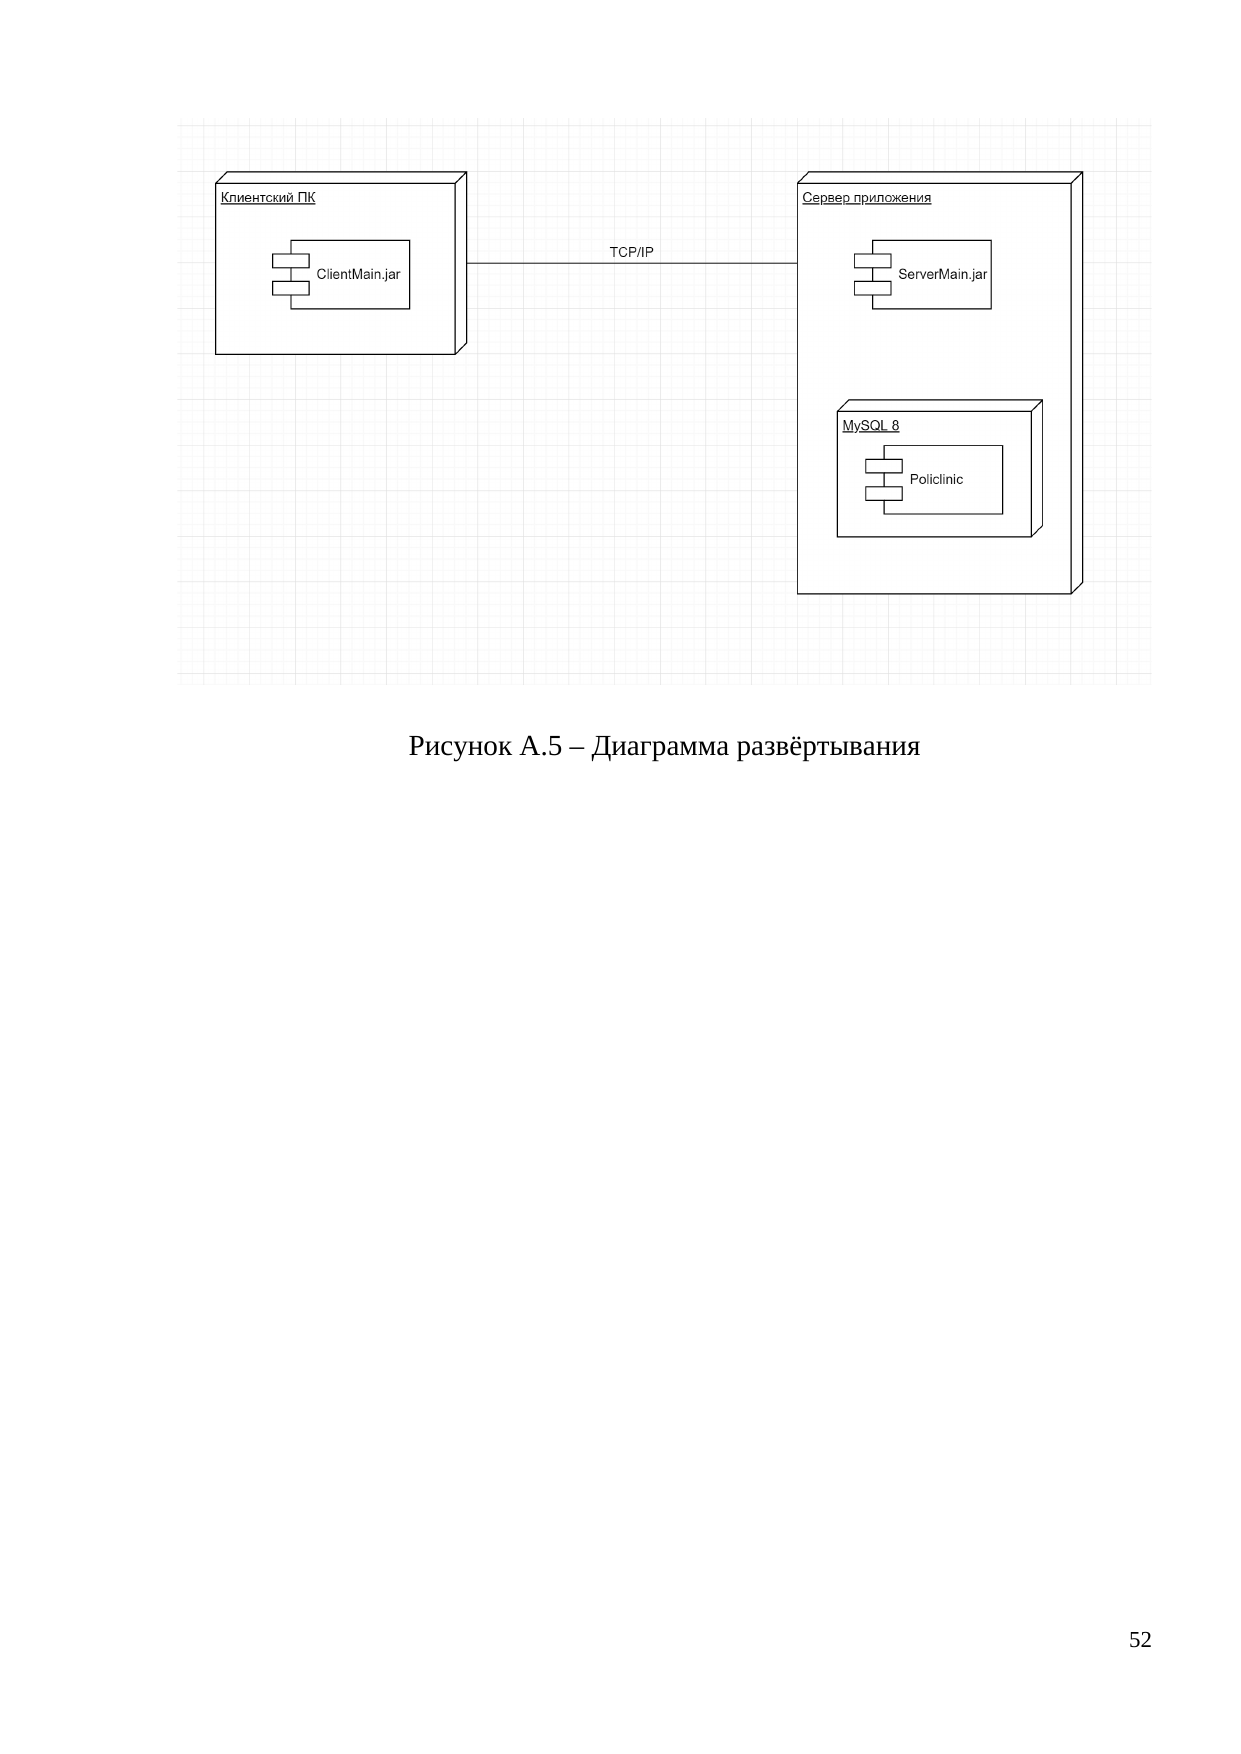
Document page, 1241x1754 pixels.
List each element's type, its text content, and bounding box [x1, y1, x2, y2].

picture [177, 118, 1152, 685]
text Рисунок А.5 – Диаграмма развёртывания [177, 728, 1152, 761]
